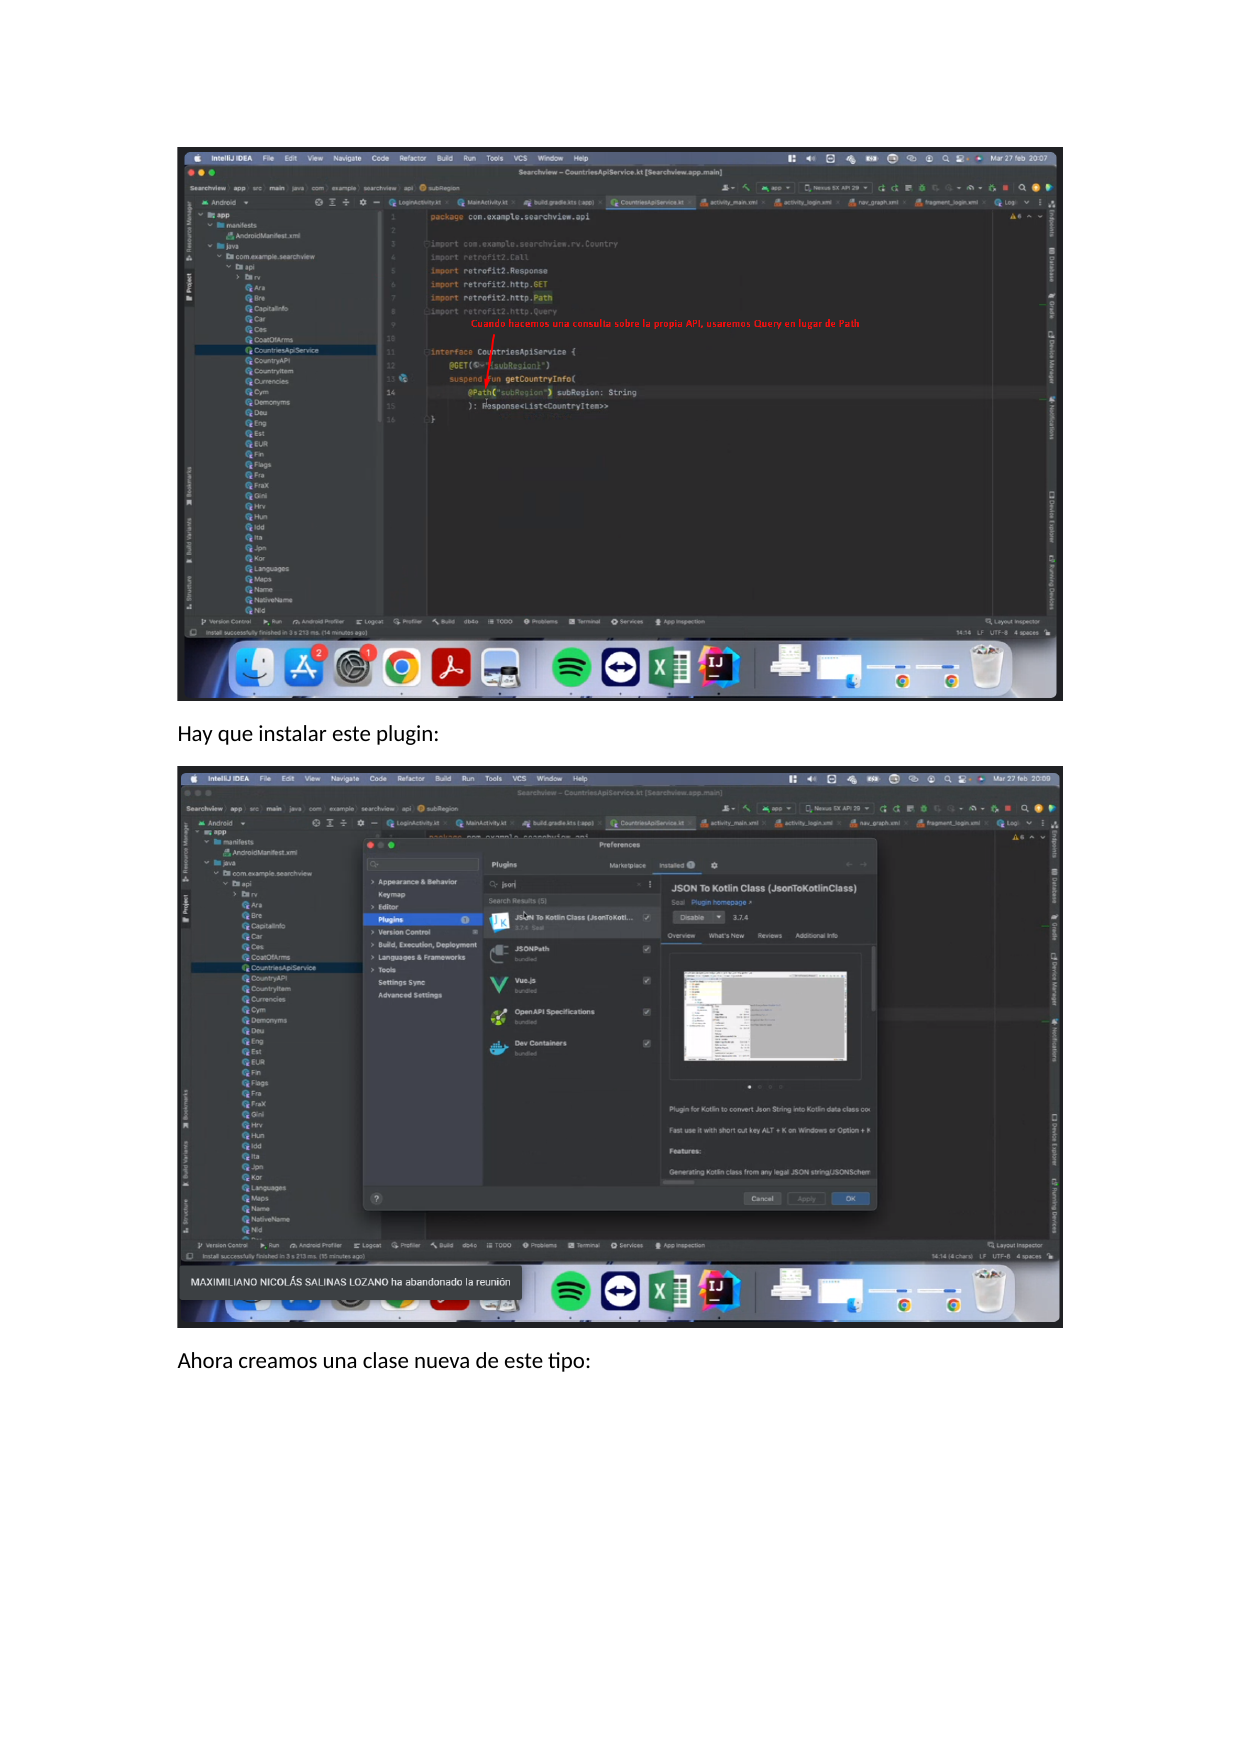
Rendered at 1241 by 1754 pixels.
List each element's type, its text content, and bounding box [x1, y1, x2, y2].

picture [177, 147, 1063, 701]
picture [177, 766, 1063, 1328]
text Ahora creamos una clase nueva de este tipo: [177, 1347, 1063, 1374]
text Hay que instalar este plugin: [177, 719, 1063, 747]
